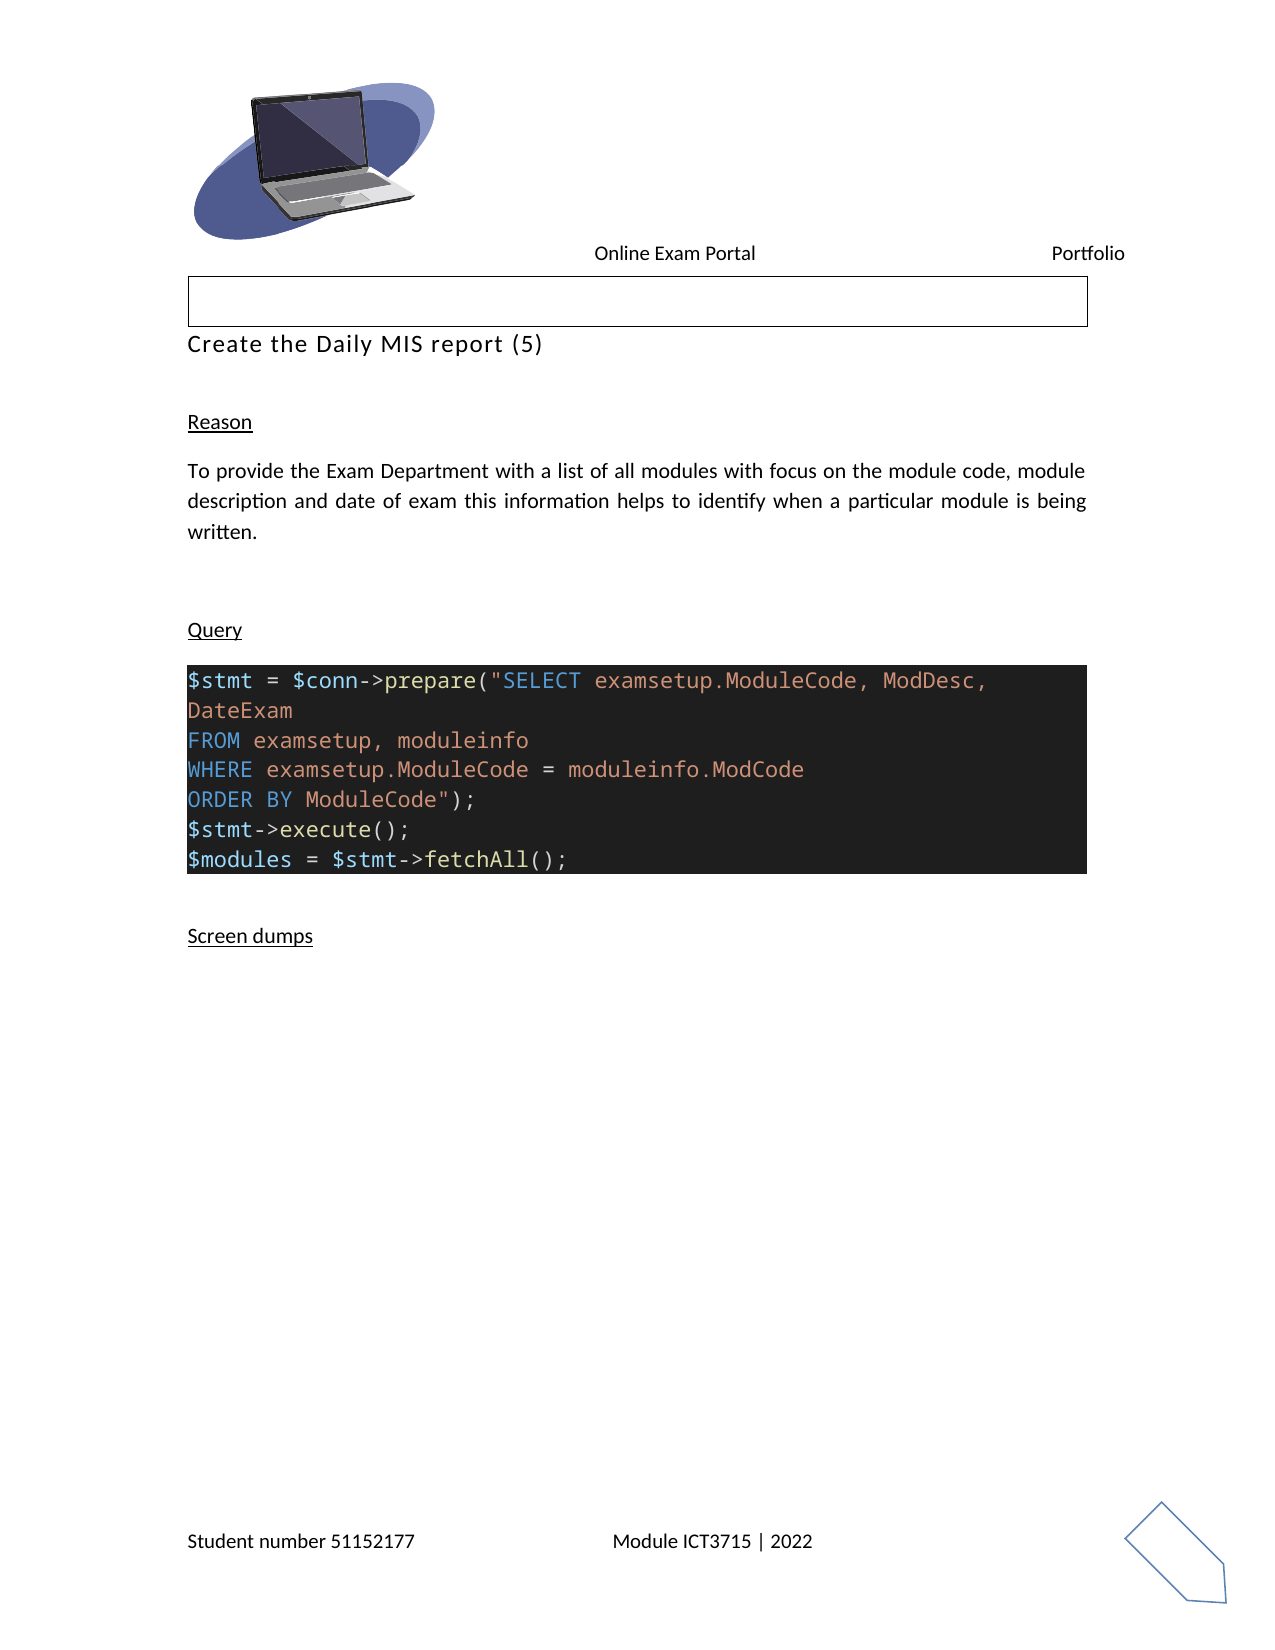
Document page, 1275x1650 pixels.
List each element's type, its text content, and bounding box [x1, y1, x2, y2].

text $stmt = $conn->prepare("SELECT examsetup.ModuleCode, ModDesc, DateExam [187, 665, 1087, 725]
text ORDER BY ModuleCode"); [187, 784, 1087, 814]
text FROM examsetup, moduleinfo [187, 725, 1087, 754]
text Query [187, 616, 1087, 643]
text Reason [187, 408, 1087, 435]
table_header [189, 277, 1087, 326]
subtitle Create the Daily MIS report (5) [187, 329, 1087, 359]
text To provide the Exam Department with a list of all modules with focus on the module code, module description and date of exam this information helps to identify when a particular module is being written. [187, 457, 1087, 544]
text $stmt->execute(); [187, 814, 1087, 844]
text Screen dumps [187, 923, 1087, 949]
text WHERE examsetup.ModuleCode = moduleinfo.ModCode [187, 754, 1087, 784]
text $modules = $stmt->fetchAll(); [187, 844, 1087, 874]
